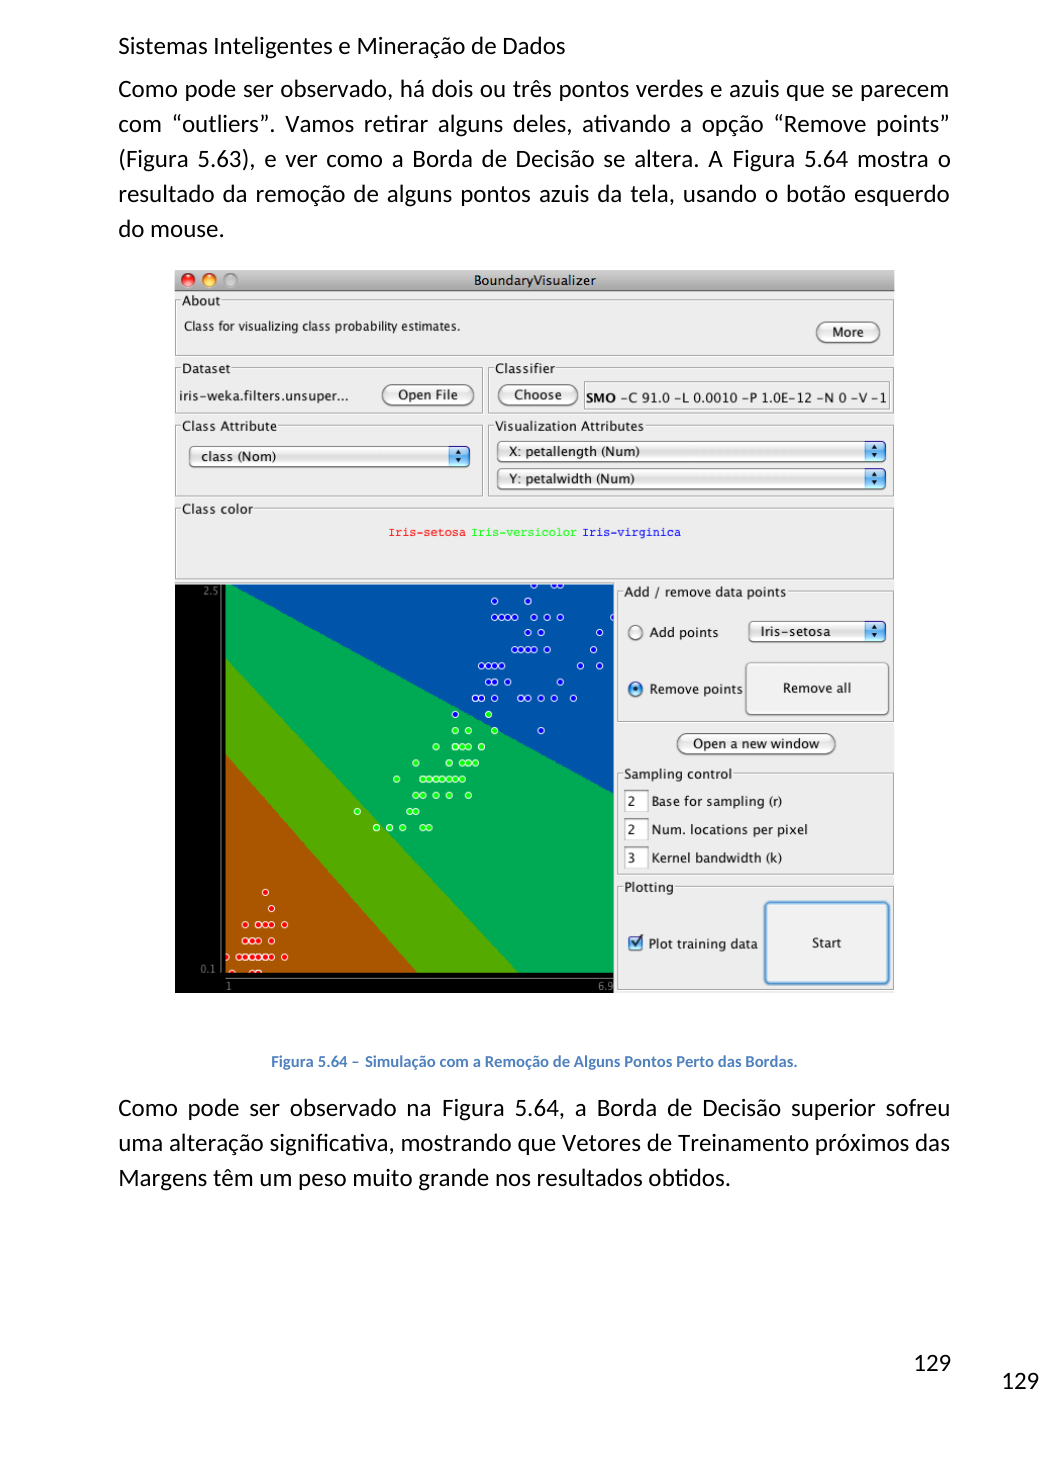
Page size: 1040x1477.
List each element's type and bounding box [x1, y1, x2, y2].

picture [174, 270, 895, 993]
